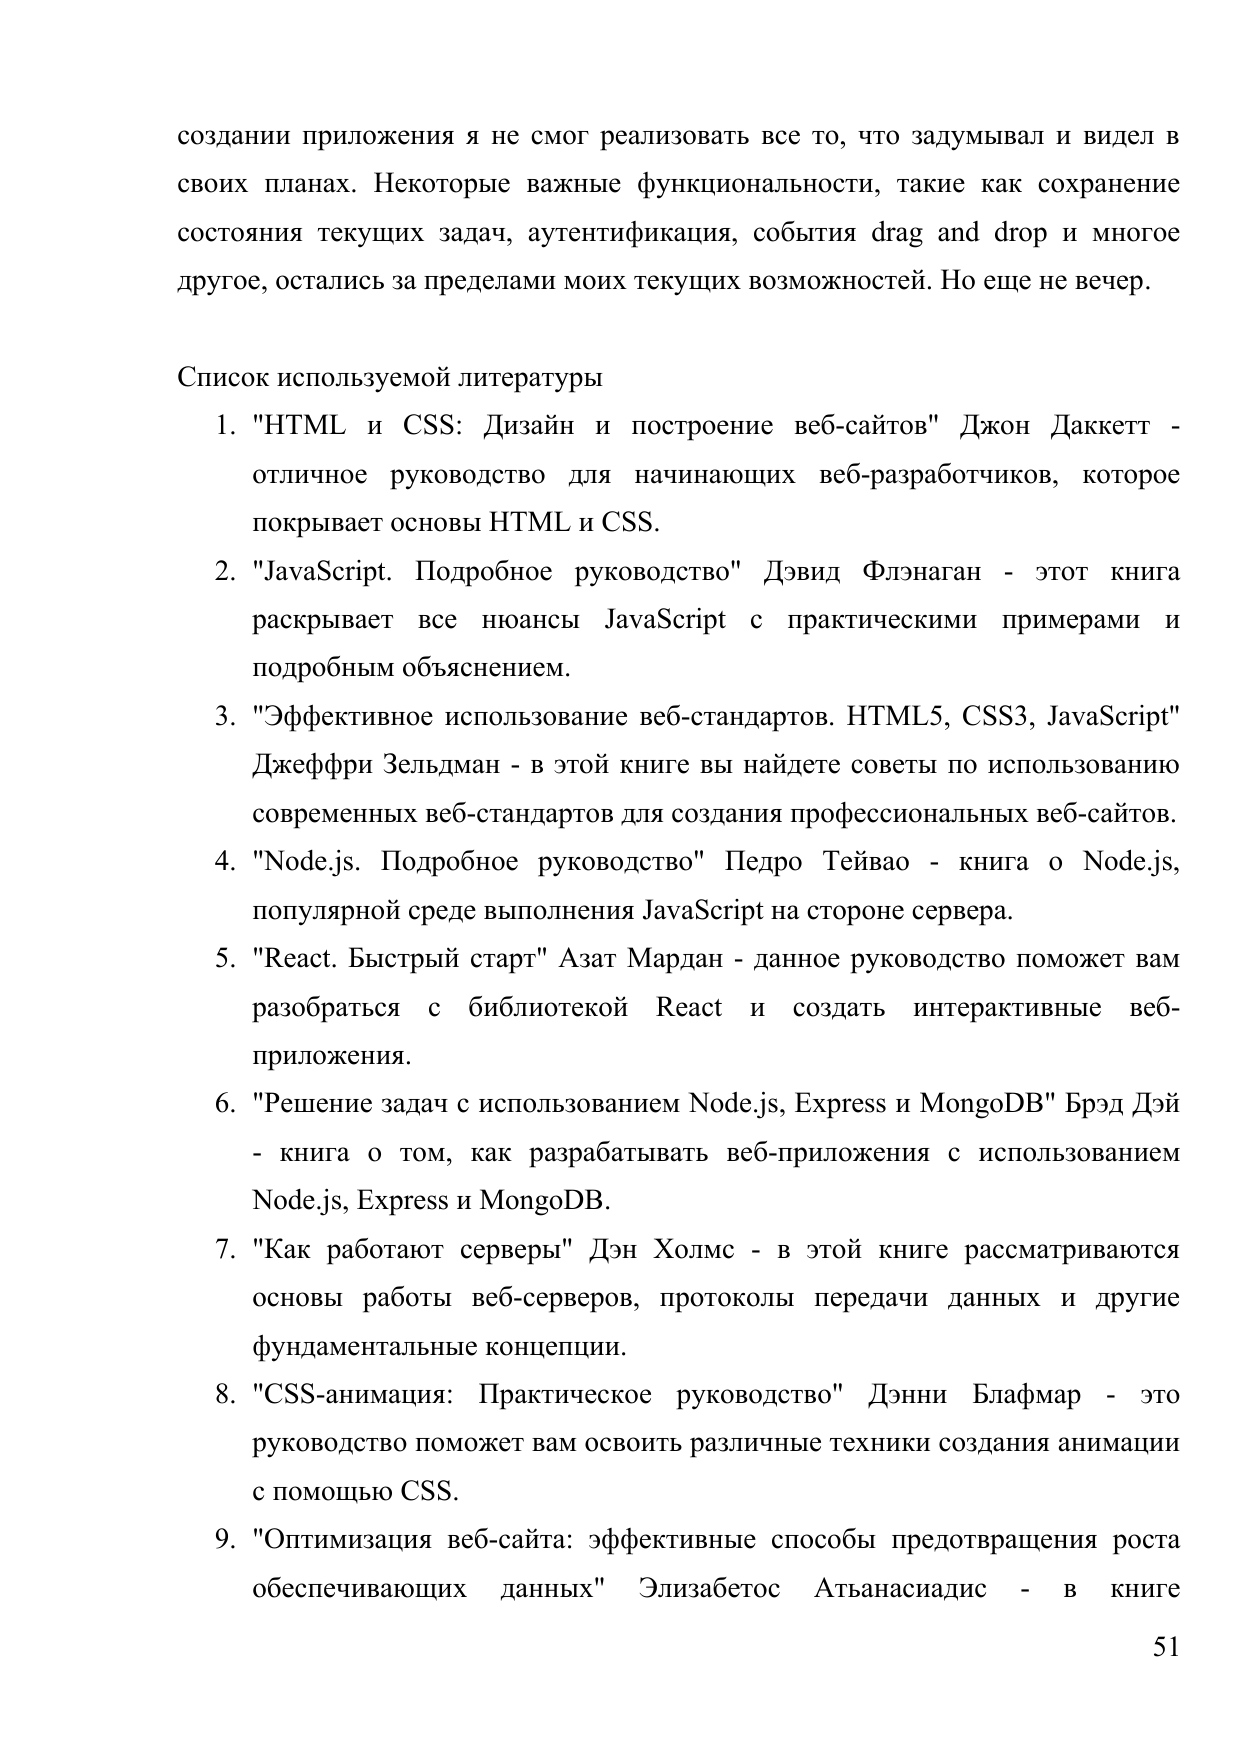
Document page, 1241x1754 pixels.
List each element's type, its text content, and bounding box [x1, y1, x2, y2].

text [177, 118, 1181, 296]
list "JavaScript. Подробное руководство" Дэвид Флэнаган - этот книга раскрывает все нюансы JavaScript с практическими примерами и подробным объяснением. [214, 554, 1181, 683]
subtitle Список используемой литературы [177, 360, 1181, 392]
list "CSS-анимация: Практическое руководство" Дэнни Блафмар - это руководство поможет вам освоить различные техники создания анимации с помощью CSS. [214, 1377, 1181, 1507]
list "Эффективное использование веб-стандартов. HTML5, CSS3, JavaScript" Джеффри Зельдман - в этой книге вы найдете советы по использованию современных веб-стандартов для создания профессиональных веб-сайтов. [214, 699, 1181, 828]
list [214, 1523, 1181, 1603]
list "Как работают серверы" Дэн Холмс - в этой книге рассматриваются основы работы веб-серверов, протоколы передачи данных и другие фундаментальные концепции. [214, 1232, 1181, 1361]
list "React. Быстрый старт" Азат Мардан - данное руководство поможет вам разобраться с библиотекой React и создать интерактивные веб-приложения. [214, 941, 1181, 1071]
list "Node.js. Подробное руководство" Педро Тейвао - книга о Node.js, популярной среде выполнения JavaScript на стороне сервера. [214, 844, 1181, 925]
list "Решение задач с использованием Node.js, Express и MongoDB" Брэд Дэй - книга о том, как разрабатывать веб-приложения с использованием Node.js, Express и MongoDB. [214, 1087, 1181, 1216]
list "HTML и CSS: Дизайн и построение веб-сайтов" Джон Даккетт - отличное руководство для начинающих веб-разработчиков, которое покрывает основы HTML и CSS. [214, 409, 1181, 538]
